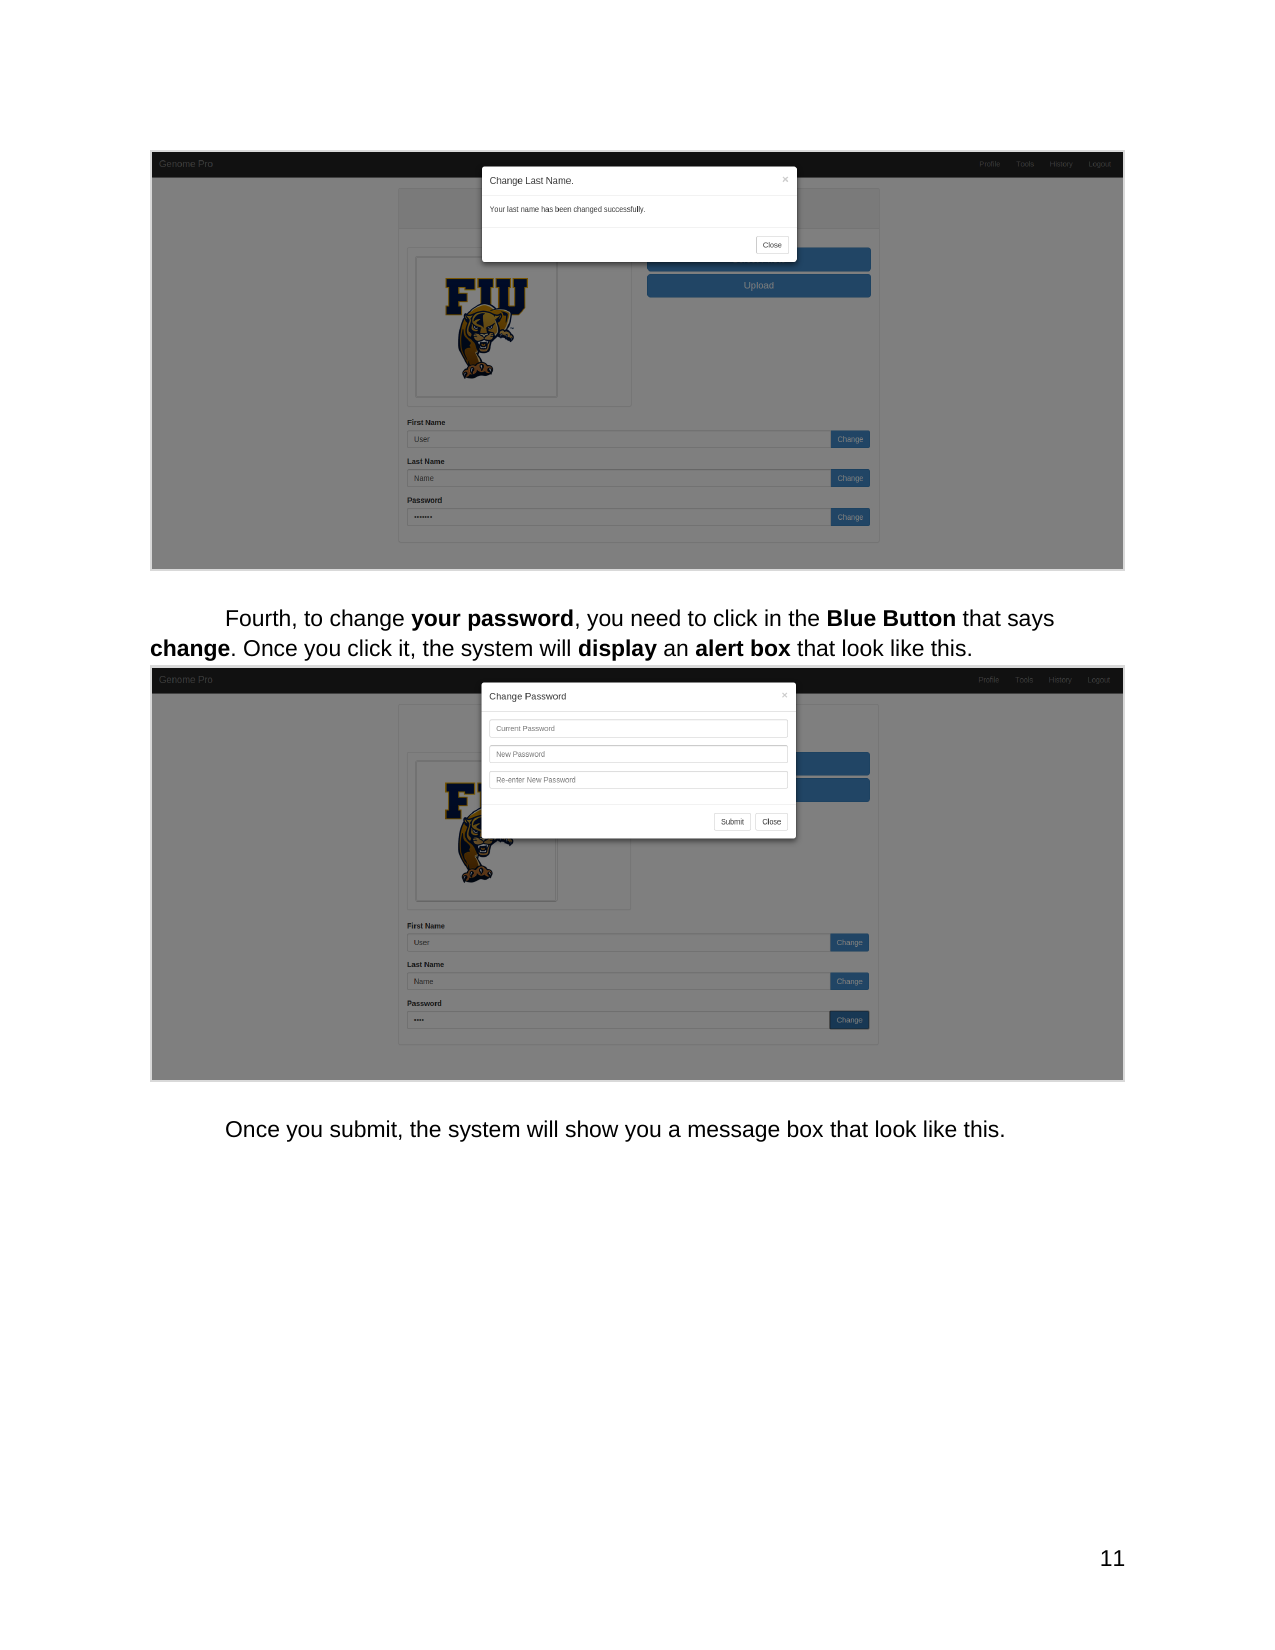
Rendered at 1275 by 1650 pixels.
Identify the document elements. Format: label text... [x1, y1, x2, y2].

text Fourth, to change your password, you need to click in the Blue Button that says change. Once you click it, the system will display an alert box that look like this. [150, 605, 1125, 661]
picture [152, 668, 1123, 1080]
picture [152, 152, 1123, 569]
text Once you submit, the system will show you a message box that look like this. [150, 1116, 1125, 1142]
